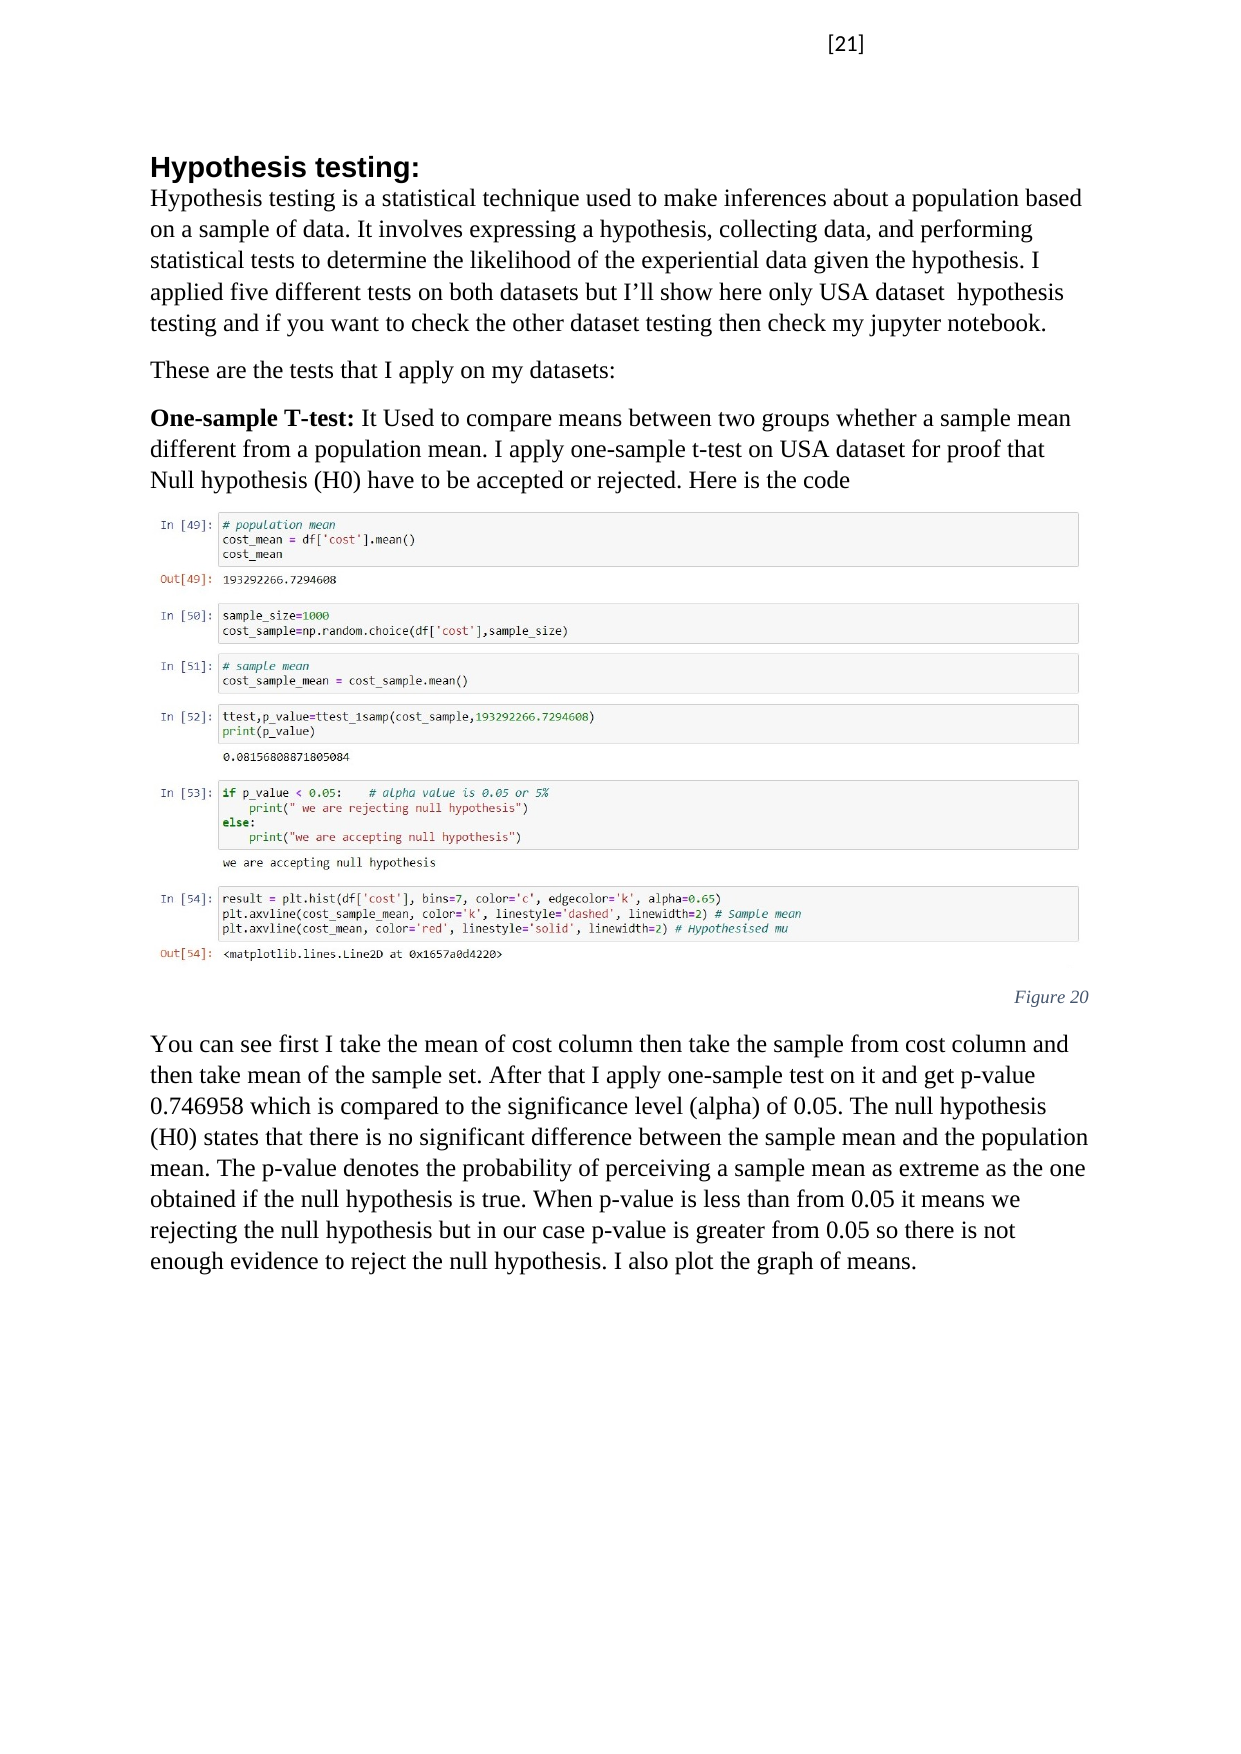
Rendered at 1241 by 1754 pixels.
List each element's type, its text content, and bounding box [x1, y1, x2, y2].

picture [150, 496, 1089, 968]
subtitle Hypothesis testing: [150, 150, 1090, 183]
text These are the tests that I apply on my datasets: [150, 355, 1090, 384]
text You can see first I take the mean of cost column then take the sample from cost column and then take mean of the sample set. After that I apply one-sample test on it and get p-value 0.746958 which is compared to the significance level (alpha) of 0.05. The null hypothesis (H0) states that there is no significant difference between the sample mean and the population mean. The p-value denotes the probability of perceiving a sample mean as extreme as the one obtained if the null hypothesis is true. When p-value is less than from 0.05 it means we rejecting the null hypothesis but in our case p-value is greater from 0.05 so there is not enough evidence to reject the null hypothesis. I also plot the graph of means. [150, 1029, 1090, 1275]
text Figure 20 [150, 986, 1090, 1008]
text Hypothesis testing is a statistical technique used to make inferences about a population based on a sample of data. It involves expressing a hypothesis, collecting data, and performing statistical tests to determine the likelihood of the experiential data given the hypothesis. I applied five different tests on both datasets but I’ll show here only USA dataset hypothesis testing and if you want to check the other dataset testing then check my jupyter notebook. [150, 183, 1090, 336]
